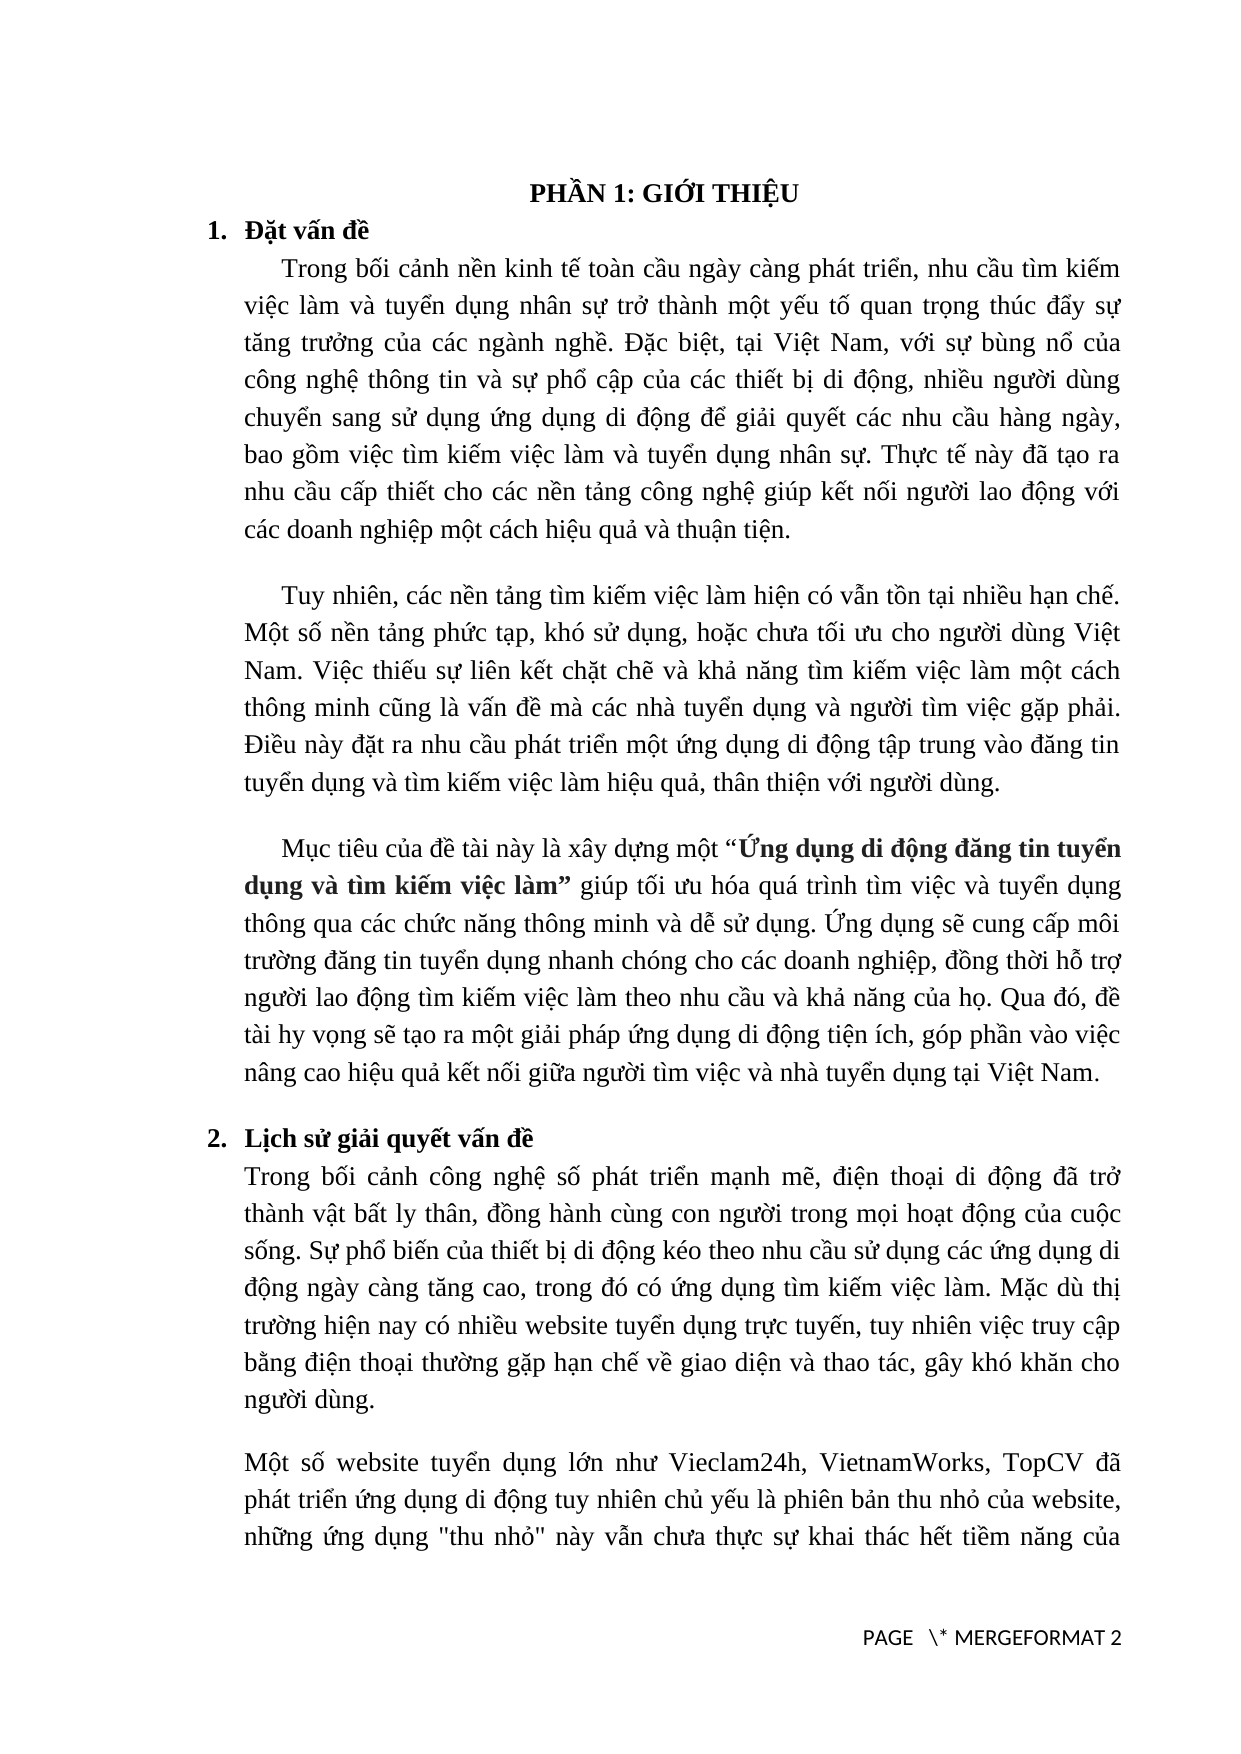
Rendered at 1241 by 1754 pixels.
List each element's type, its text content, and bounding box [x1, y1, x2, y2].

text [244, 1446, 1122, 1551]
text Trong bối cảnh nền kinh tế toàn cầu ngày càng phát triển, nhu cầu tìm kiếm việc làm và tuyển dụng nhân sự trở thành một yếu tố quan trọng thúc đẩy sự tăng trưởng của các ngành nghề. Đặc biệt, tại Việt Nam, với sự bùng nổ của công nghệ thông tin và sự phổ cập của các thiết bị di động, nhiều người dùng chuyển sang sử dụng ứng dụng di động để giải quyết các nhu cầu hàng ngày, bao gồm việc tìm kiếm việc làm và tuyển dụng nhân sự. Thực tế này đã tạo ra nhu cầu cấp thiết cho các nền tảng công nghệ giúp kết nối người lao động với các doanh nghiệp một cách hiệu quả và thuận tiện. [244, 252, 1122, 544]
text Trong bối cảnh công nghệ số phát triển mạnh mẽ, điện thoại di động đã trở thành vật bất ly thân, đồng hành cùng con người trong mọi hoạt động của cuộc sống. Sự phổ biến của thiết bị di động kéo theo nhu cầu sử dụng các ứng dụng di động ngày càng tăng cao, trong đó có ứng dụng tìm kiếm việc làm. Mặc dù thị trường hiện nay có nhiều website tuyển dụng trực tuyến, tuy nhiên việc truy cập bằng điện thoại thường gặp hạn chế về giao diện và thao tác, gây khó khăn cho người dùng. [244, 1160, 1122, 1414]
list Đặt vấn đề [207, 214, 1122, 246]
list Lịch sử giải quyết vấn đề [207, 1122, 1122, 1153]
text Tuy nhiên, các nền tảng tìm kiếm việc làm hiện có vẫn tồn tại nhiều hạn chế. Một số nền tảng phức tạp, khó sử dụng, hoặc chưa tối ưu cho người dùng Việt Nam. Việc thiếu sự liên kết chặt chẽ và khả năng tìm kiếm việc làm một cách thông minh cũng là vấn đề mà các nhà tuyển dụng và người tìm việc gặp phải. Điều này đặt ra nhu cầu phát triển một ứng dụng di động tập trung vào đăng tin tuyển dụng và tìm kiếm việc làm hiệu quả, thân thiện với người dùng. [244, 579, 1122, 797]
text PHẦN 1: GIỚI THIỆU [207, 177, 1122, 208]
text Mục tiêu của đề tài này là xây dựng một “Ứng dụng di động đăng tin tuyển dụng và tìm kiếm việc làm” giúp tối ưu hóa quá trình tìm việc và tuyển dụng thông qua các chức năng thông minh và dễ sử dụng. Ứng dụng sẽ cung cấp môi trường đăng tin tuyển dụng nhanh chóng cho các doanh nghiệp, đồng thời hỗ trợ người lao động tìm kiếm việc làm theo nhu cầu và khả năng của họ. Qua đó, đề tài hy vọng sẽ tạo ra một giải pháp ứng dụng di động tiện ích, góp phần vào việc nâng cao hiệu quả kết nối giữa người tìm việc và nhà tuyển dụng tại Việt Nam. [244, 832, 1122, 1087]
